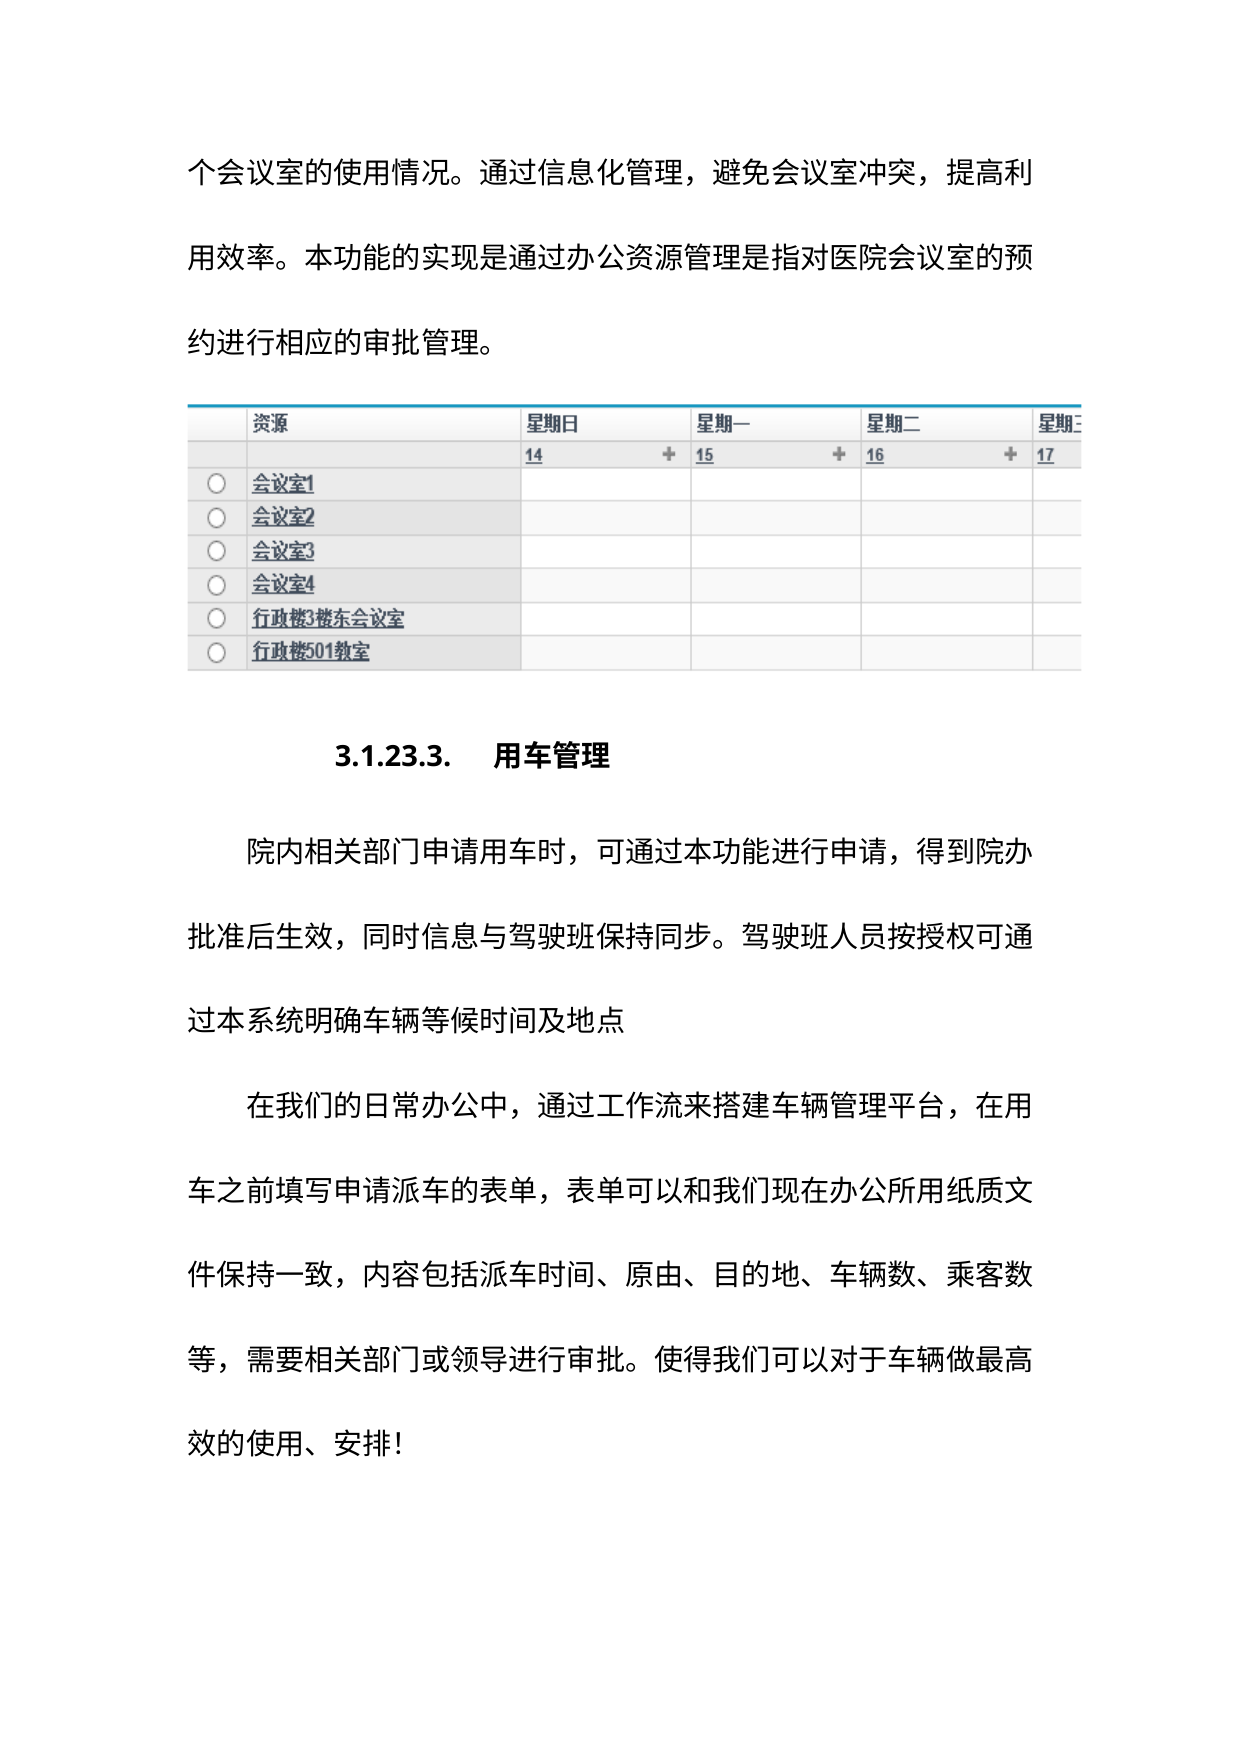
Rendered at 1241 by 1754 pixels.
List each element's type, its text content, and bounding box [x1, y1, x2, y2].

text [187, 150, 1053, 361]
text 在我们的日常办公中，通过工作流来搭建车辆管理平台，在用车之前填写申请派车的表单，表单可以和我们现在办公所用纸质文件保持一致，内容包括派车时间、原由、目的地、车辆数、乘客数等，需要相关部门或领导进行审批。使得我们可以对于车辆做最高效的使用、安排！ [187, 1082, 1053, 1463]
text 院内相关部门申请用车时，可通过本功能进行申请，得到院办批准后生效，同时信息与驾驶班保持同步。驾驶班人员按授权可通过本系统明确车辆等候时间及地点 [187, 829, 1053, 1040]
picture [187, 403, 1082, 704]
subtitle 用车管理 [276, 733, 1053, 775]
